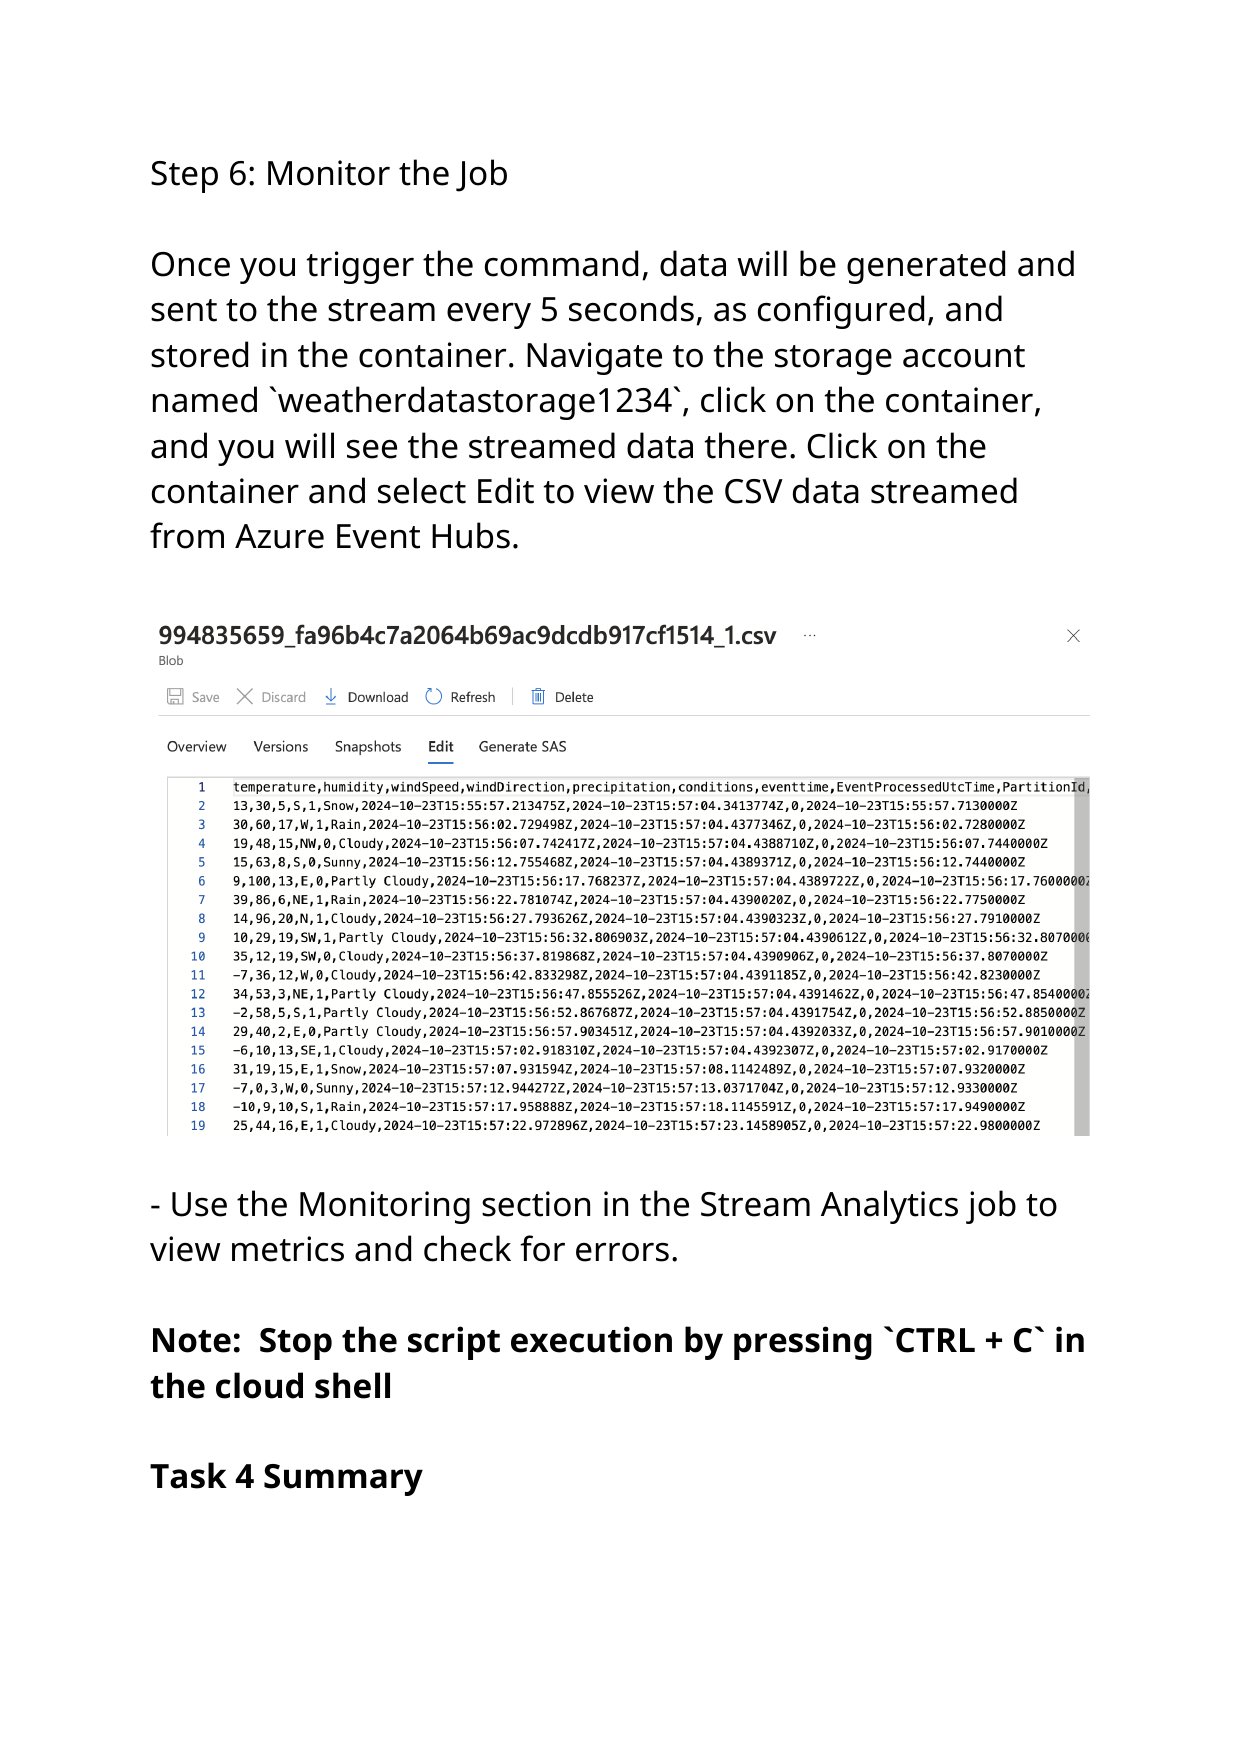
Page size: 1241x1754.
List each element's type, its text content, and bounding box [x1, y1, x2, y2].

text Task 4 Summary [150, 1453, 1090, 1499]
text - Use the Monitoring section in the Stream Analytics job to view metrics and check for errors. [150, 1181, 1090, 1272]
text Note: Stop the script execution by pressing `CTRL + C` in the cloud shell [150, 1317, 1090, 1408]
text Once you trigger the command, data will be generated and sent to the stream every 5 seconds, as configured, and stored in the container. Navigate to the storage account named `weatherdatastorage1234`, click on the container, and you will see the streamed data there. Click on the container and select Edit to view the CSV data streamed from Azure Event Hubs. [150, 241, 1090, 559]
text Step 6: Monitor the Job [150, 150, 1090, 195]
picture [150, 604, 1091, 1136]
